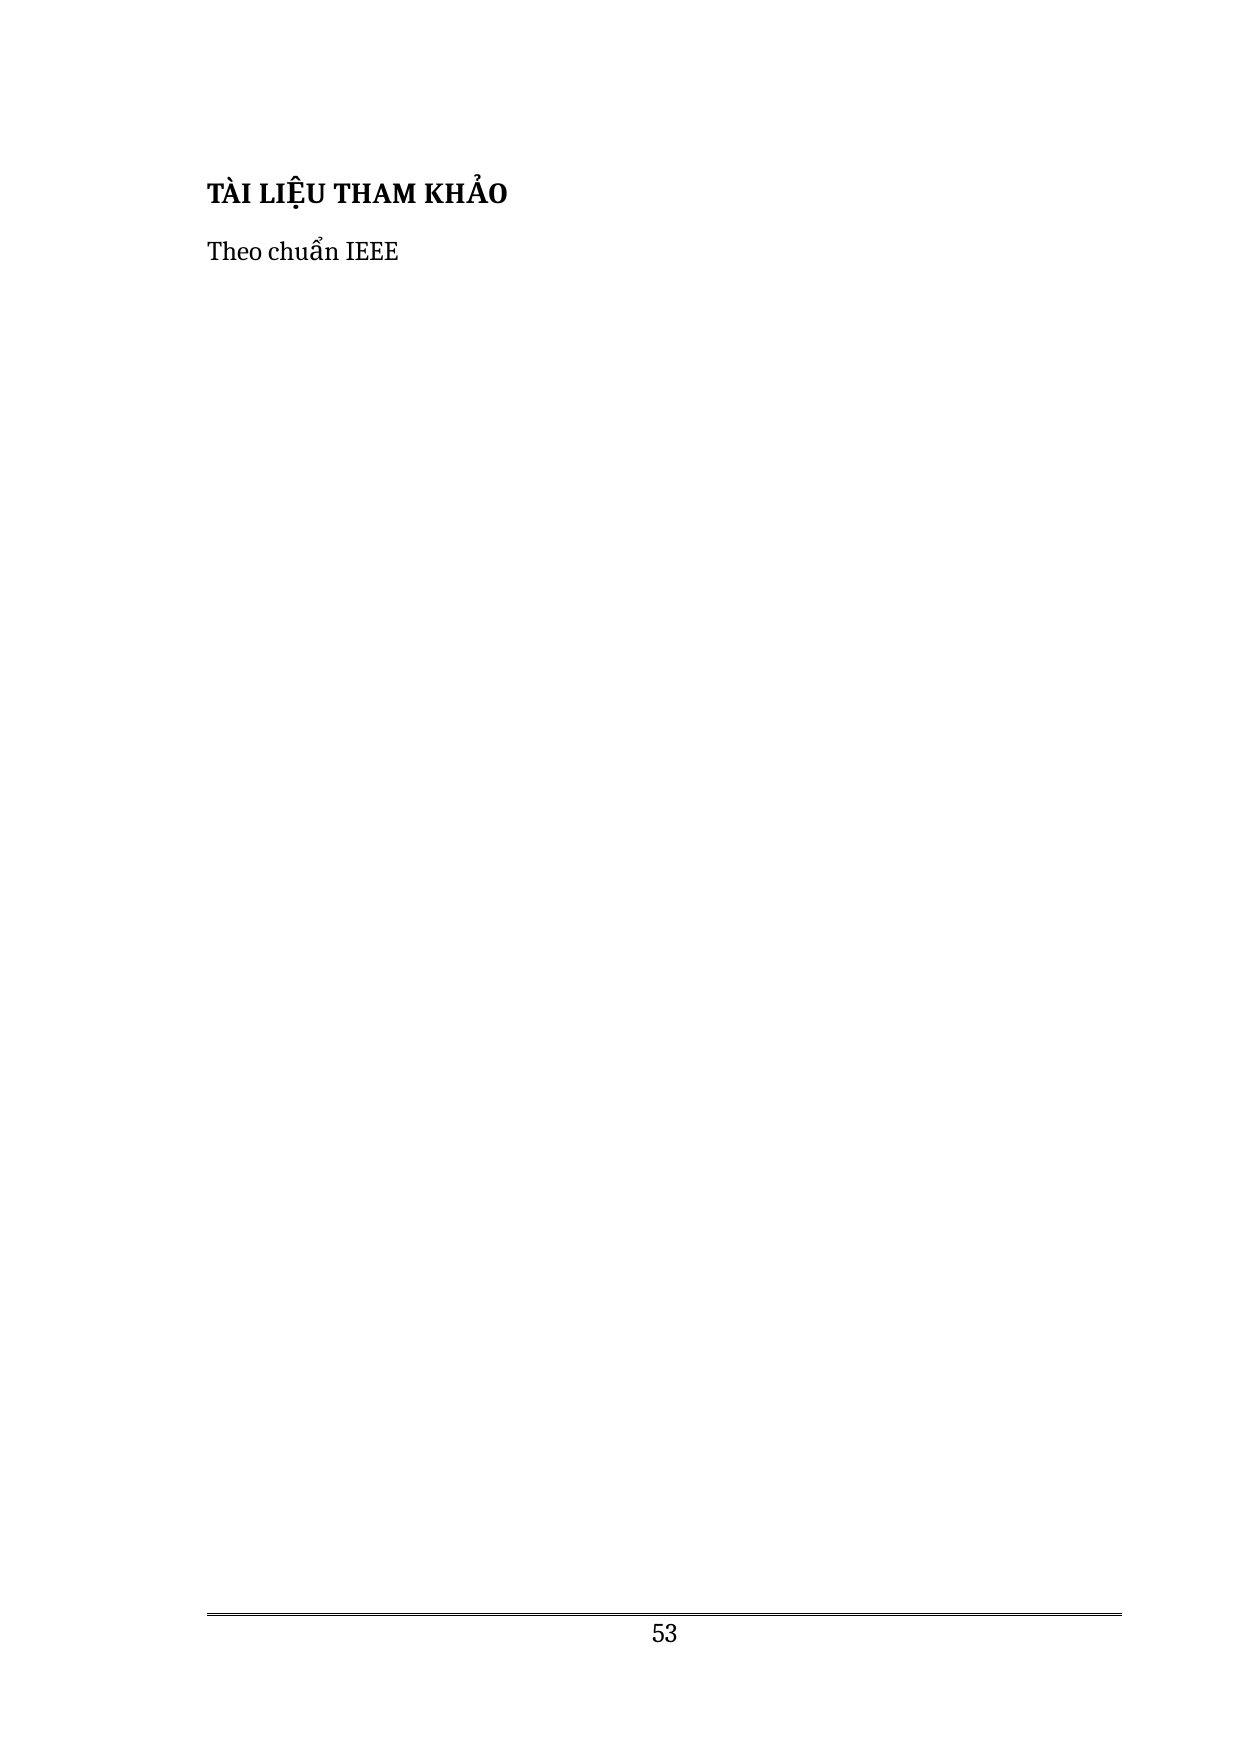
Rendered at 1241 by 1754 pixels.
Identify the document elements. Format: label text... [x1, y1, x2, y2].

text Theo chuẩn IEEE [207, 236, 1122, 267]
title TÀI LIỆU THAM KHẢO [207, 177, 1122, 211]
